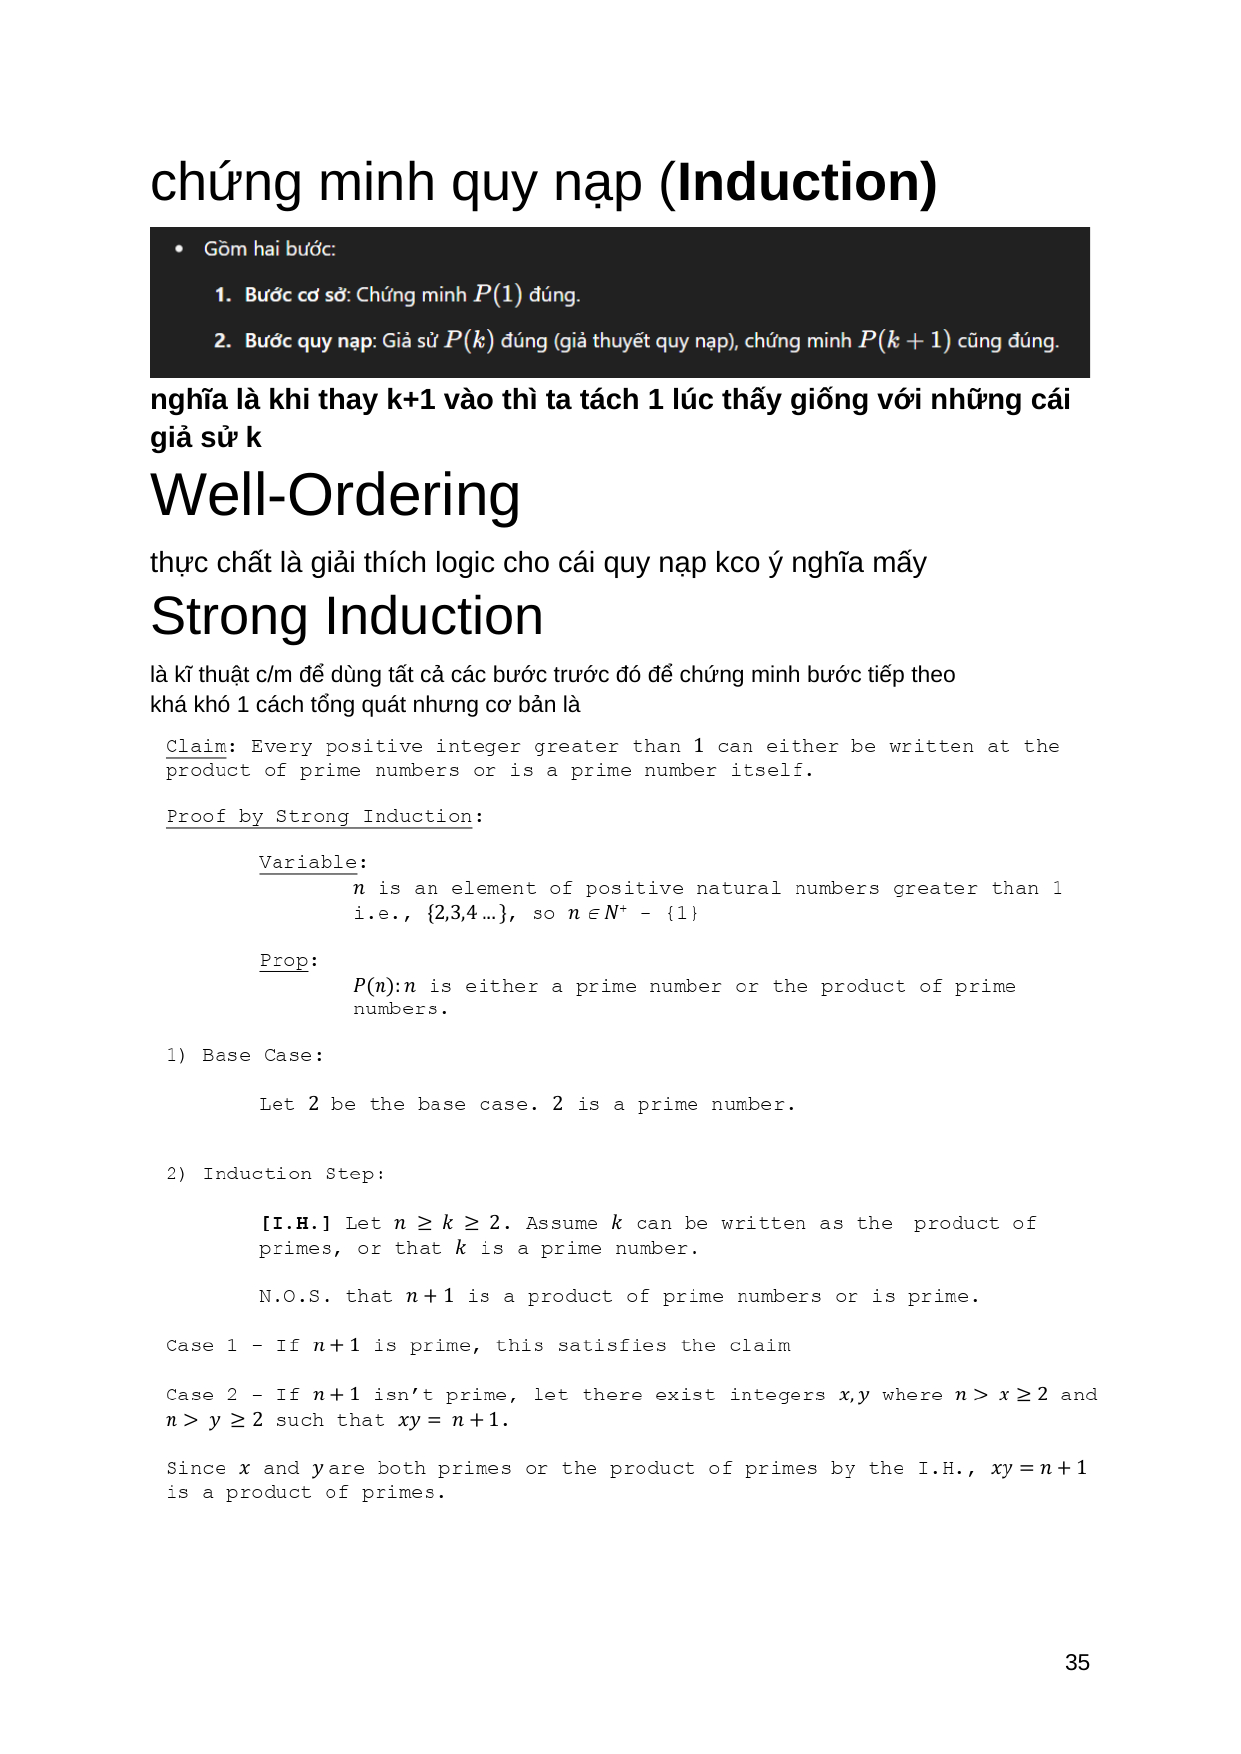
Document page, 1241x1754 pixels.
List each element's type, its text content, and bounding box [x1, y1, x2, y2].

picture [150, 227, 1091, 378]
picture [150, 721, 1128, 1520]
title chứng minh quy nạp (Induction) [150, 150, 1090, 212]
text khá khó 1 cách tổng quát nhưng cơ bản là [150, 691, 1090, 718]
title Strong Induction [150, 583, 1090, 646]
text là kĩ thuật c/m để dùng tất cả các bước trước đó để chứng minh bước tiếp theo [150, 661, 1090, 688]
title Well-Ordering [150, 459, 1090, 528]
text thực chất là giải thích logic cho cái quy nạp kco ý nghĩa mấy [150, 545, 1090, 578]
text nghĩa là khi thay k+1 vào thì ta tách 1 lúc thấy giống với những cái giả sử k [150, 382, 1090, 454]
